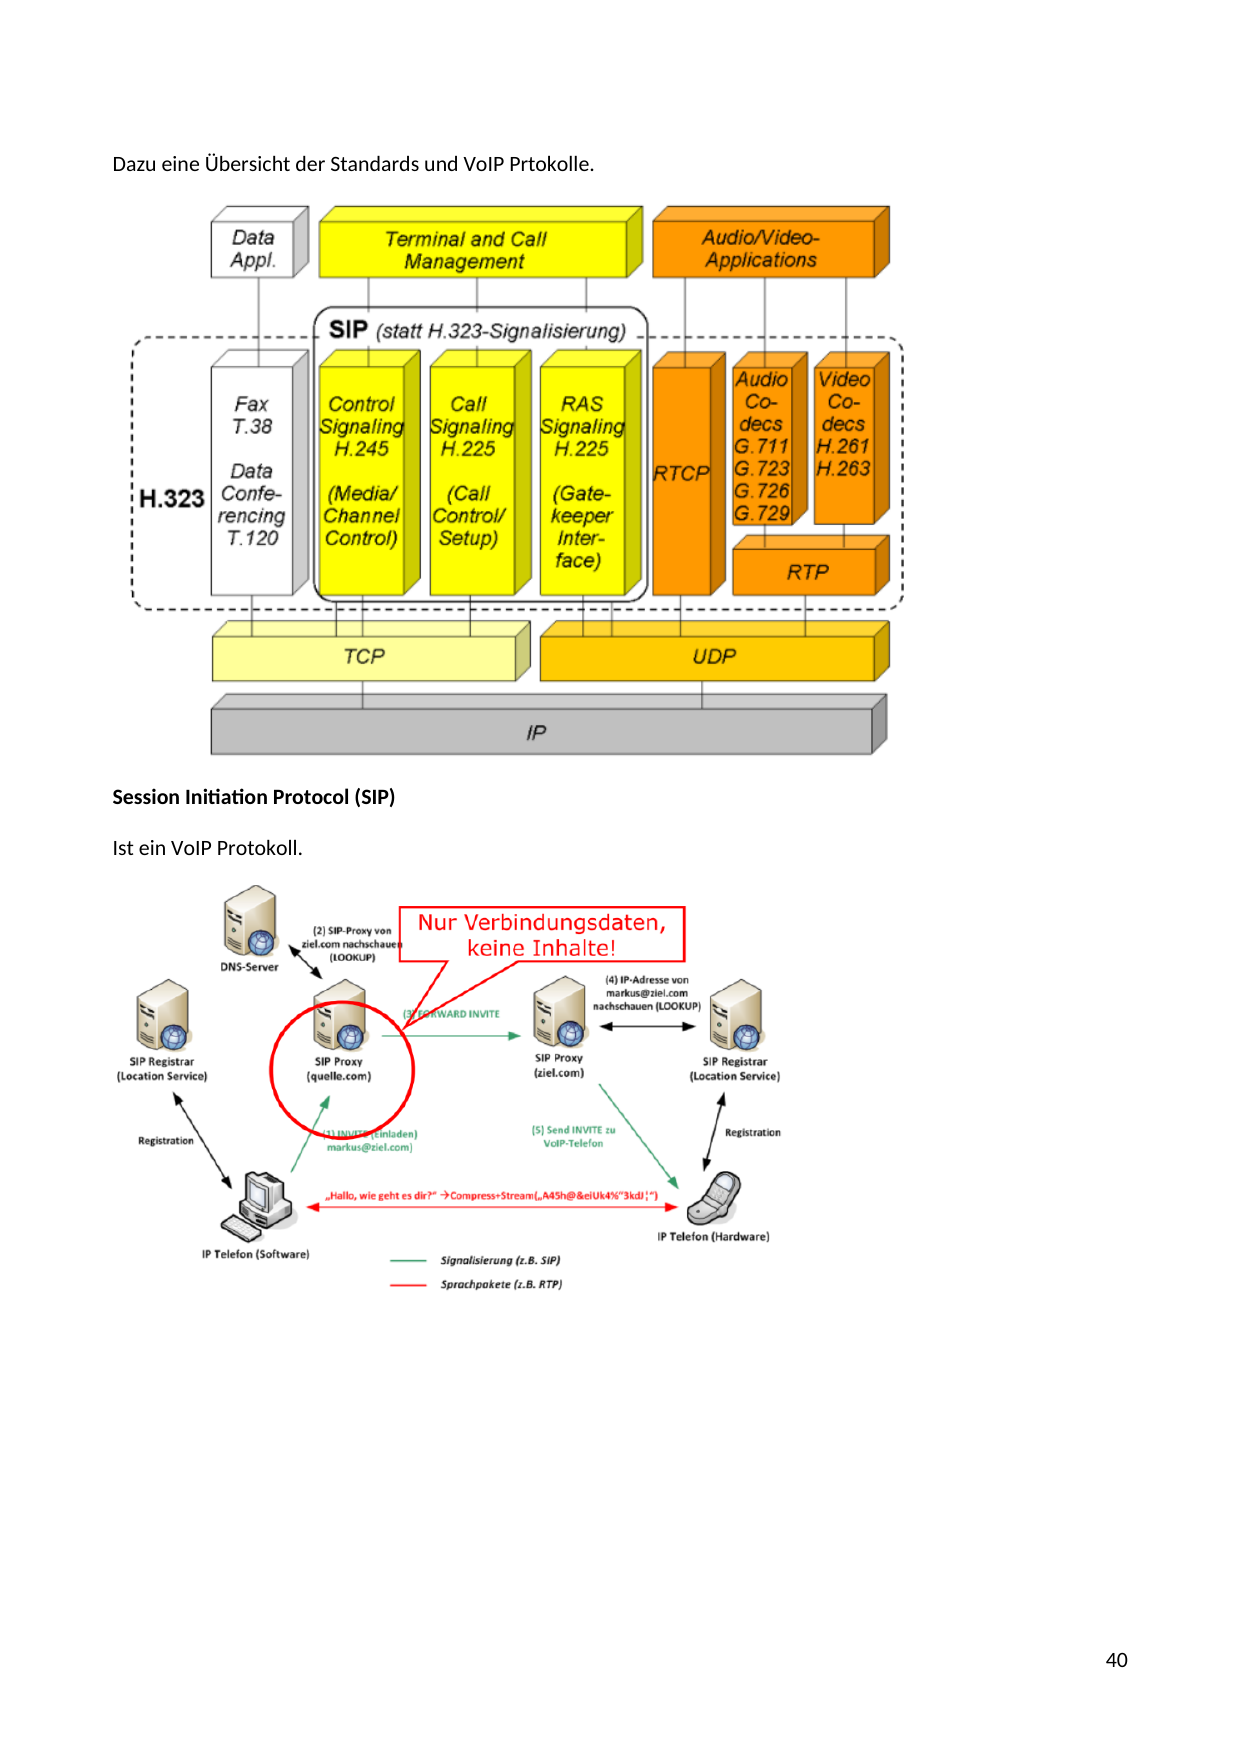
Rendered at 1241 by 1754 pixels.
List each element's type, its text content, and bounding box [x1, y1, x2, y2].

text Dazu eine Übersicht der Standards und VoIP Prtokolle. [112, 150, 1128, 177]
picture [112, 201, 909, 759]
picture [112, 885, 797, 1294]
text Ist ein VoIP Protokoll. [112, 834, 1128, 861]
text Session Initiation Protocol (SIP) [112, 783, 1128, 810]
